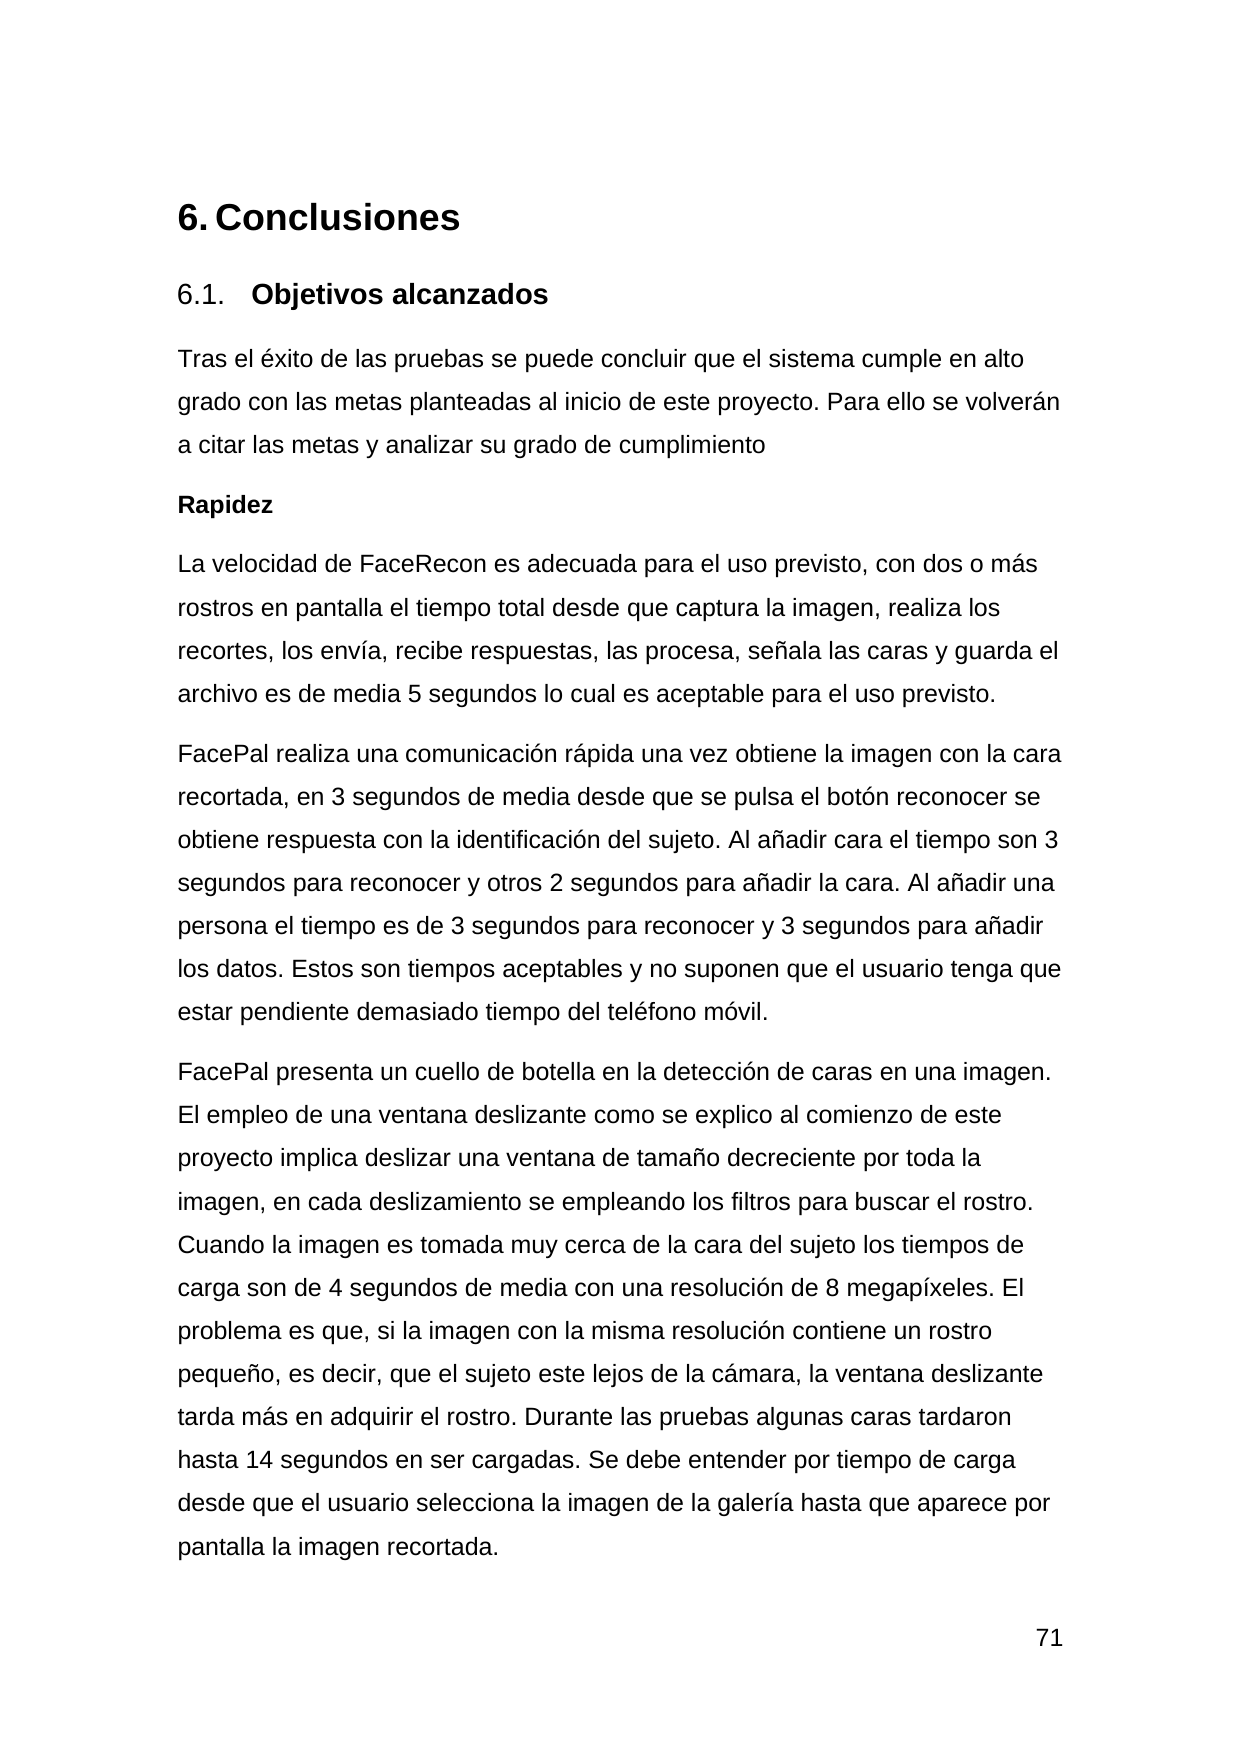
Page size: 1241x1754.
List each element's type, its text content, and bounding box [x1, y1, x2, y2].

text La velocidad de FaceRecon es adecuada para el uso previsto, con dos o más rostros en pantalla el tiempo total desde que captura la imagen, realiza los recortes, los envía, recibe respuestas, las procesa, señala las caras y guarda el archivo es de media 5 segundos lo cual es aceptable para el uso previsto. [177, 549, 1063, 708]
text Objetivos alcanzados [177, 277, 1063, 310]
text Rapidez [177, 490, 1063, 518]
text FacePal realiza una comunicación rápida una vez obtiene la imagen con la cara recortada, en 3 segundos de media desde que se pulsa el botón reconocer se obtiene respuesta con la identificación del sujeto. Al añadir cara el tiempo son 3 segundos para reconocer y otros 2 segundos para añadir la cara. Al añadir una persona el tiempo es de 3 segundos para reconocer y 3 segundos para añadir los datos. Estos son tiempos aceptables y no suponen que el usuario tenga que estar pendiente demasiado tiempo del teléfono móvil. [177, 739, 1063, 1026]
text Conclusiones [177, 195, 1063, 238]
text Tras el éxito de las pruebas se puede concluir que el sistema cumple en alto grado con las metas planteadas al inicio de este proyecto. Para ello se volverán a citar las metas y analizar su grado de cumplimiento [177, 344, 1063, 459]
text FacePal presenta un cuello de botella en la detección de caras en una imagen. El empleo de una ventana deslizante como se explico al comienzo de este proyecto implica deslizar una ventana de tamaño decreciente por toda la imagen, en cada deslizamiento se empleando los filtros para buscar el rostro. Cuando la imagen es tomada muy cerca de la cara del sujeto los tiempos de carga son de 4 segundos de media con una resolución de 8 megapíxeles. El problema es que, si la imagen con la misma resolución contiene un rostro pequeño, es decir, que el sujeto este lejos de la cámara, la ventana deslizante tarda más en adquirir el rostro. Durante las pruebas algunas caras tardaron hasta 14 segundos en ser cargadas. Se debe entender por tiempo de carga desde que el usuario selecciona la imagen de la galería hasta que aparece por pantalla la imagen recortada. [177, 1057, 1063, 1560]
